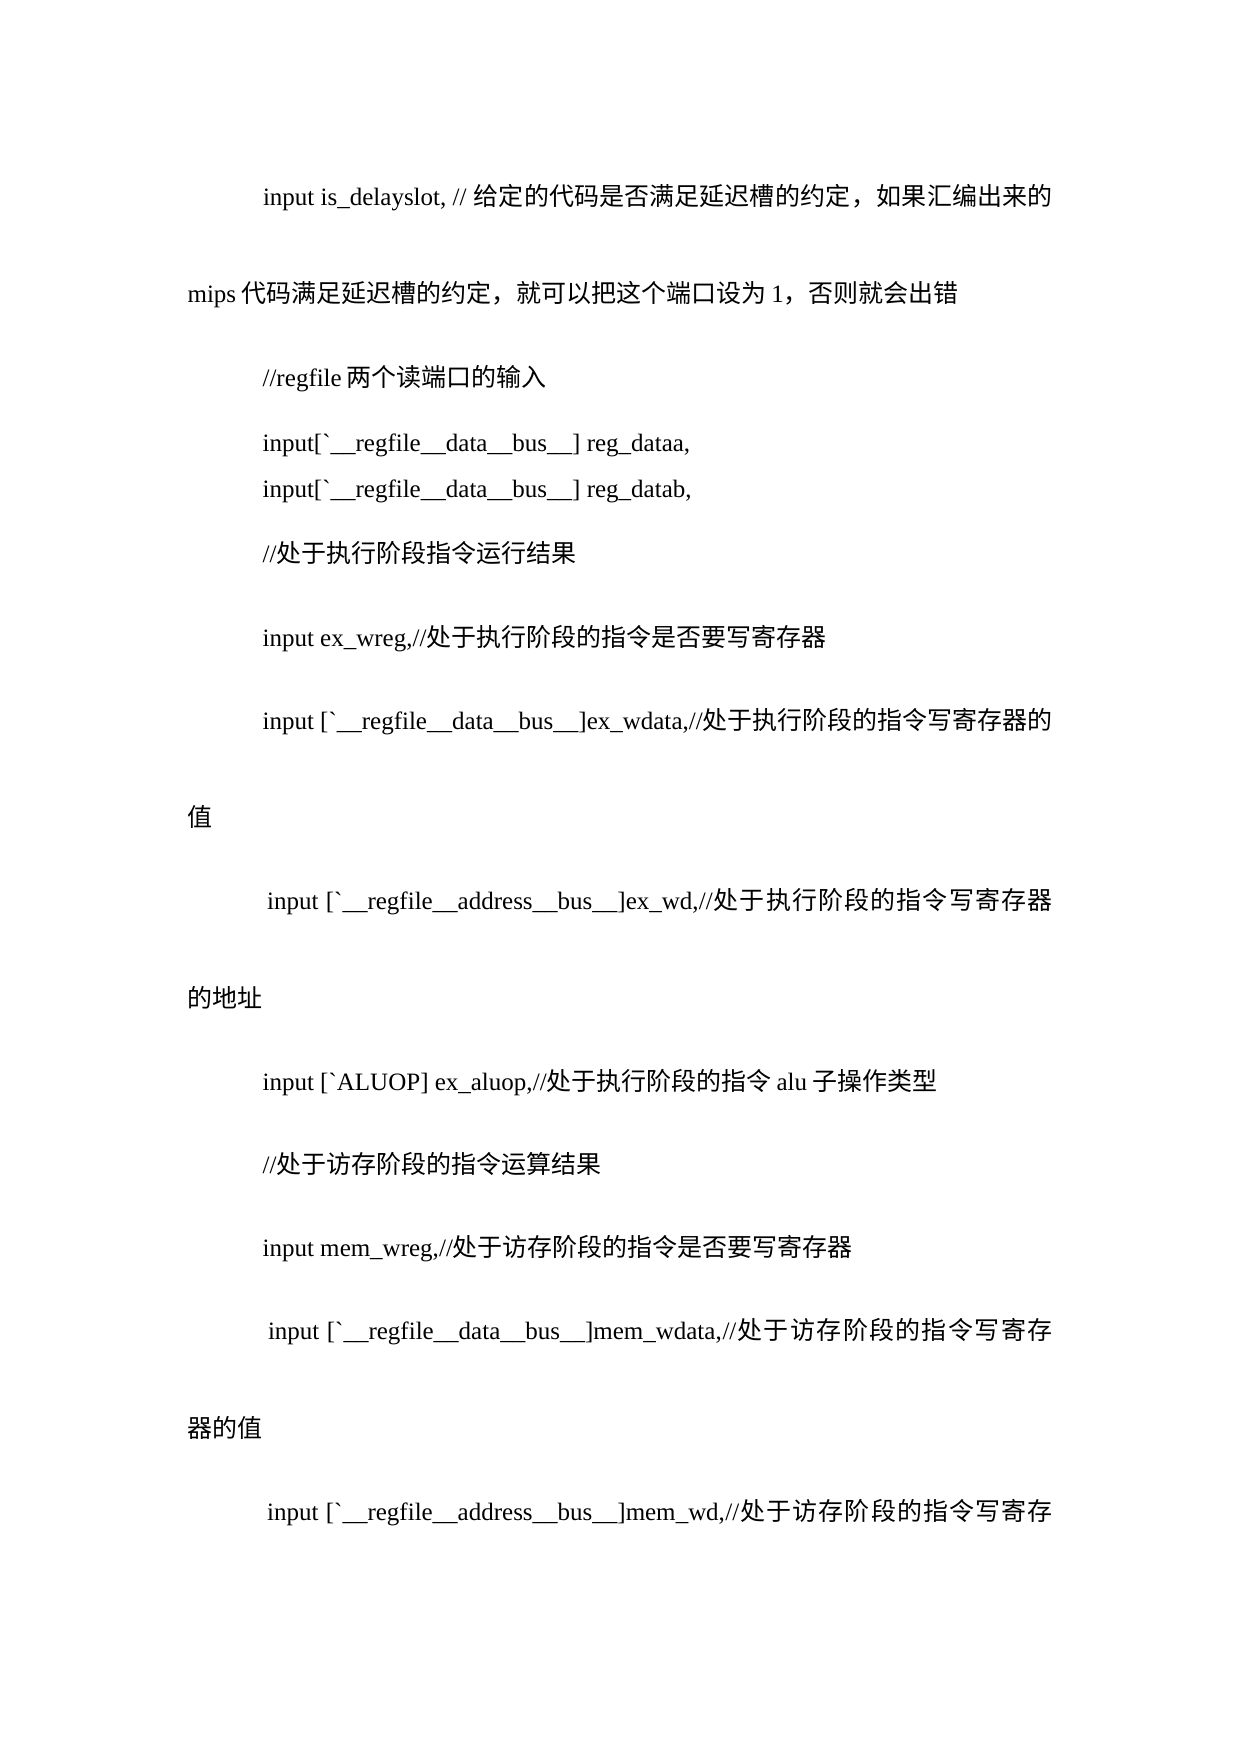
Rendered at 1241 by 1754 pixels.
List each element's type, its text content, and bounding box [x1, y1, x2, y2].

list input ex_wreg,//处于执行阶段的指令是否要写寄存器 [187, 603, 1053, 668]
list //regfile两个读端口的输入 [187, 343, 1053, 408]
list input is_delayslot, // 给定的代码是否满足延迟槽的约定，如果汇编出来的mips代码满足延迟槽的约定，就可以把这个端口设为1，否则就会出错 [187, 162, 1053, 324]
list input [`__regfile__data__bus__]ex_wdata,//处于执行阶段的指令写寄存器的值 [187, 686, 1053, 848]
list input [`__regfile__address__bus__]ex_wd,//处于执行阶段的指令写寄存器的地址 [187, 866, 1053, 1029]
list input [`ALUOP] ex_aluop,//处于执行阶段的指令alu子操作类型 [187, 1047, 1053, 1112]
list input mem_wreg,//处于访存阶段的指令是否要写寄存器 [187, 1213, 1053, 1278]
list //处于执行阶段指令运行结果 [187, 519, 1053, 584]
list input[`__regfile__data__bus__] reg_dataa, [187, 426, 1053, 458]
list input [`__regfile__data__bus__]mem_wdata,//处于访存阶段的指令写寄存器的值 [187, 1296, 1053, 1459]
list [187, 1477, 1053, 1542]
list //处于访存阶段的指令运算结果 [187, 1130, 1053, 1195]
list input[`__regfile__data__bus__] reg_datab, [187, 473, 1053, 505]
